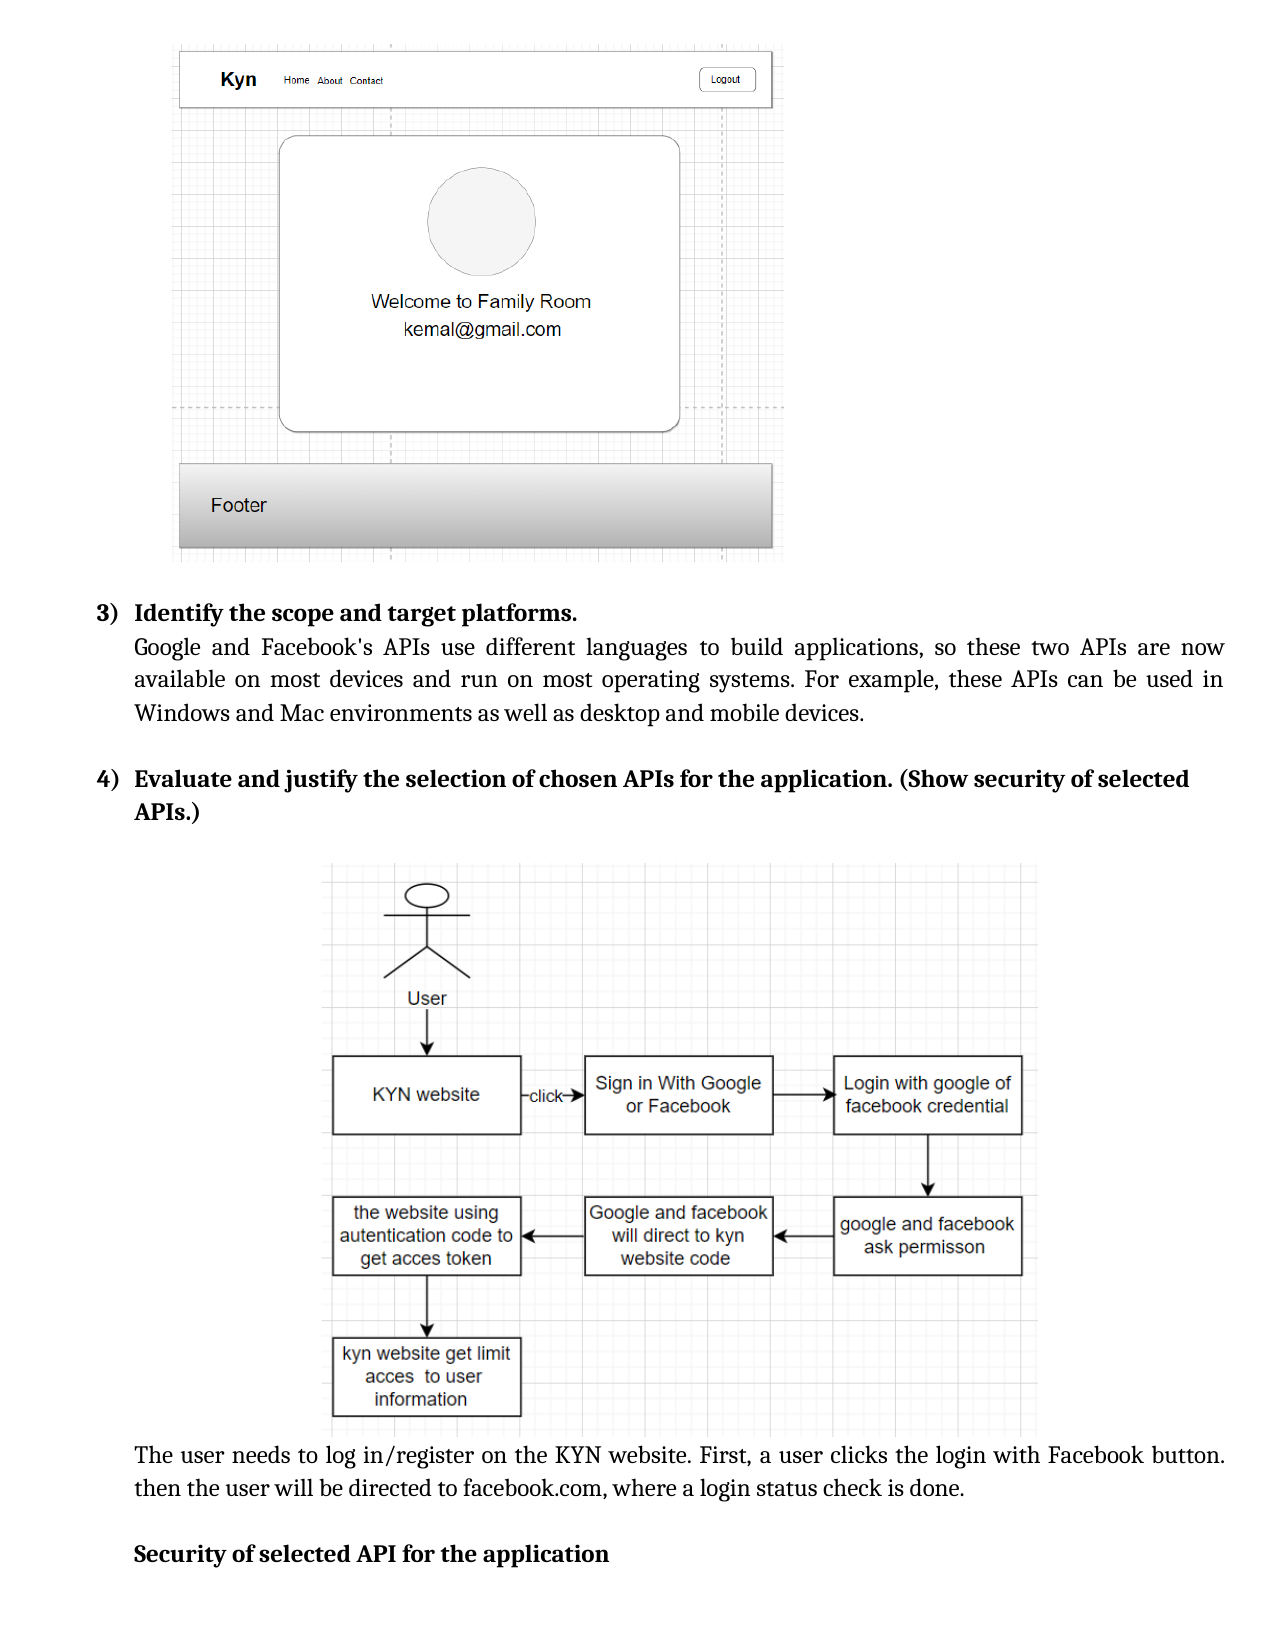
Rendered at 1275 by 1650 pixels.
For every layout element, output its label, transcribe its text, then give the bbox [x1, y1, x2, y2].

list Google and Facebook's APIs use different languages ​​to build applications, so these two APIs are now available on most devices and run on most operating systems. For example, these APIs can be used in Windows and Mac environments as well as desktop and mobile devices. [134, 632, 1226, 727]
picture [171, 44, 785, 562]
picture [321, 863, 1039, 1437]
list Security of selected API for the application [134, 1540, 1226, 1568]
list Identify the scope and target platforms. [97, 599, 1226, 628]
list The user needs to log in/register on the KYN website. First, a user clicks the login with Facebook button. then the user will be directed to facebook.com, where a login status check is done. [134, 1441, 1226, 1502]
list Evaluate and justify the selection of chosen APIs for the application. (Show security of selected APIs.) [97, 764, 1226, 826]
